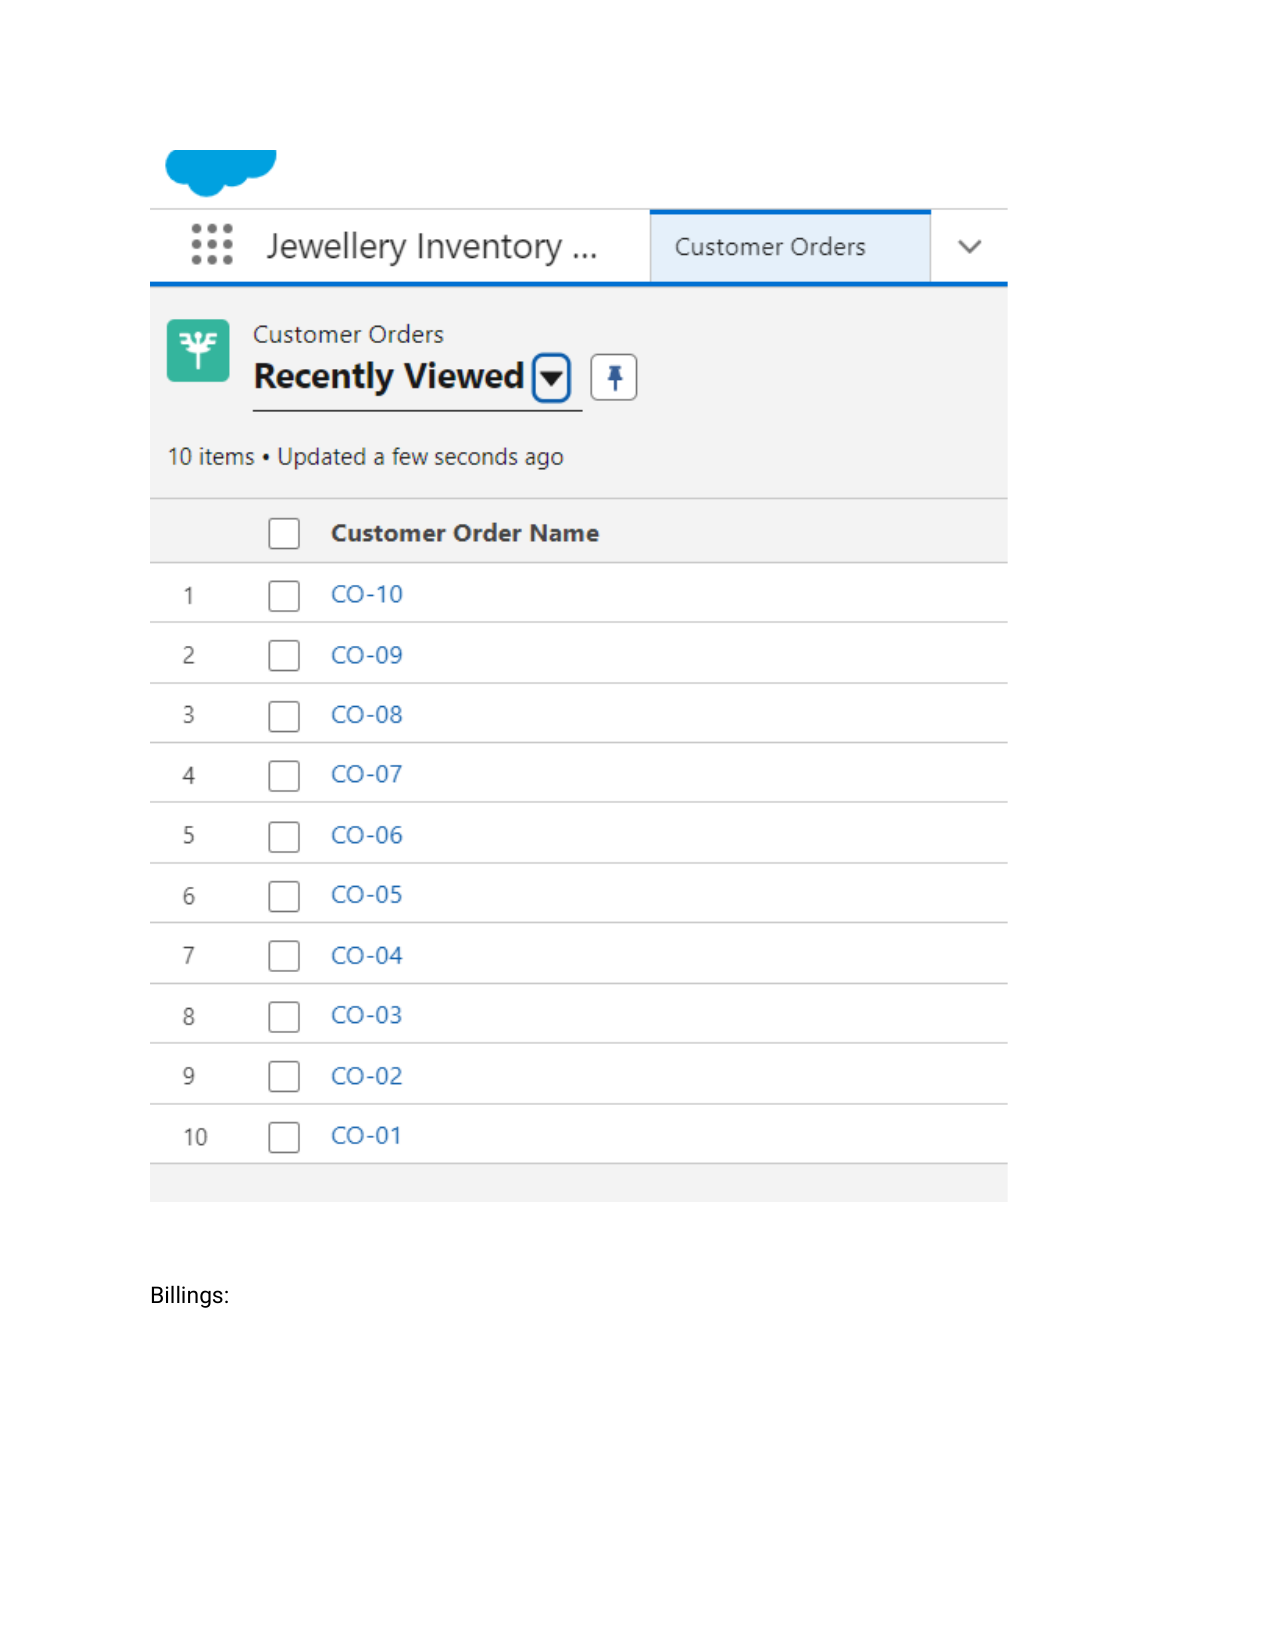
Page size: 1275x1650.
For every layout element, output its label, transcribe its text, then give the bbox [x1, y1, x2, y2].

picture [150, 150, 1008, 1202]
text Billings: [150, 1282, 1125, 1309]
